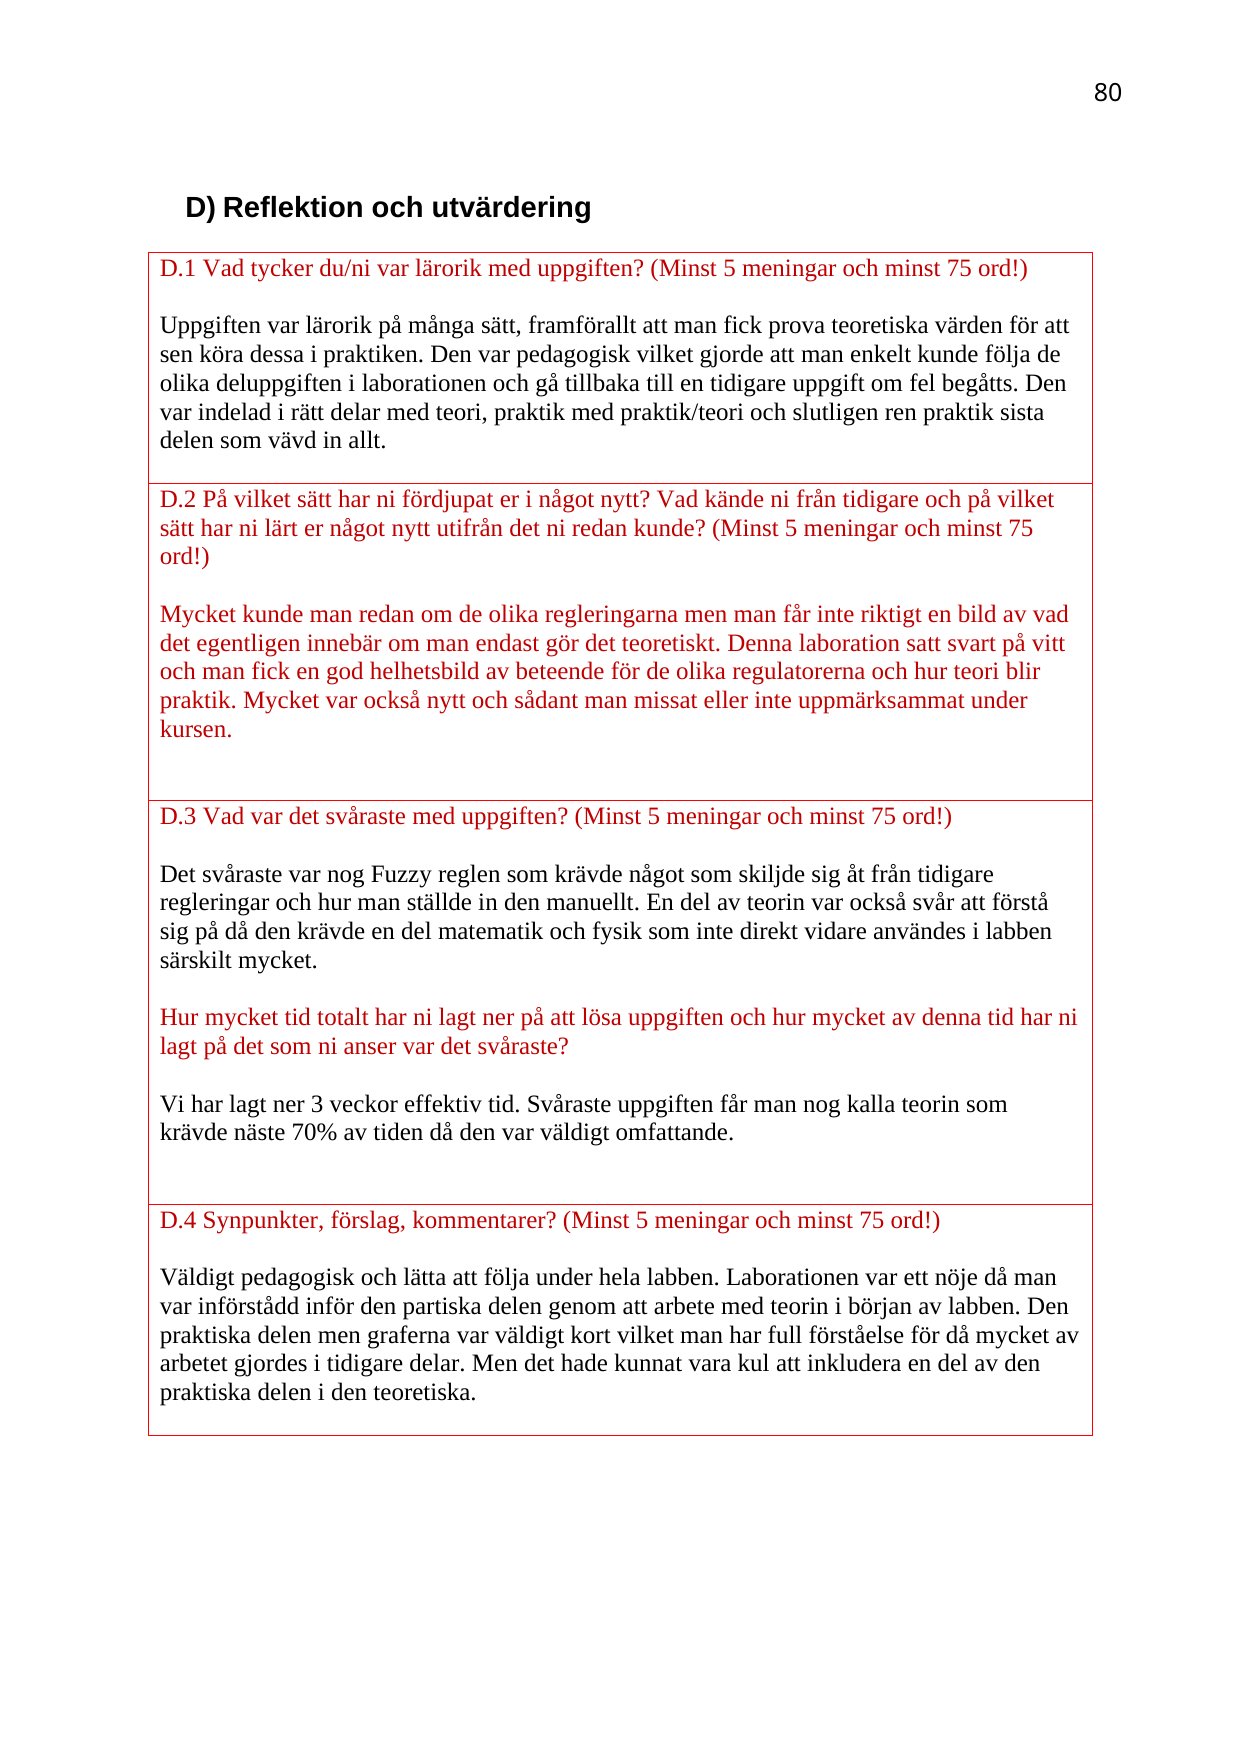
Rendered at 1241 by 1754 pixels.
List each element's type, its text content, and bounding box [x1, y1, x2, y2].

table_cell D.4 Synpunkter, förslag, kommentarer? (Minst 5 meningar och minst 75 ord!) Väldigt pedagogisk och lätta att följa under hela labben. Laborationen var ett nöje då man var införstådd inför den partiska delen genom att arbete med teorin i början av labben. Den praktiska delen men graferna var väldigt kort vilket man har full förståelse för då mycket av arbetet gjordes i tidigare delar. Men det hade kunnat vara kul att inkludera en del av den praktiska delen i den teoretiska. [149, 1205, 1092, 1435]
table_cell D.3 Vad var det svåraste med uppgiften? (Minst 5 meningar och minst 75 ord!) Det svåraste var nog Fuzzy reglen som krävde något som skiljde sig åt från tidigare regleringar och hur man ställde in den manuellt. En del av teorin var också svår att förstå sig på då den krävde en del matematik och fysik som inte direkt vidare användes i labben särskilt mycket. Hur mycket tid totalt har ni lagt ner på att lösa uppgiften och hur mycket av denna tid har ni lagt på det som ni anser var det svåraste? Vi har lagt ner 3 veckor effektiv tid. Svåraste uppgiften får man nog kalla teorin som krävde näste 70% av tiden då den var väldigt omfattande. [149, 801, 1092, 1204]
table_header D.1 Vad tycker du/ni var lärorik med uppgiften? (Minst 5 meningar och minst 75 ord!) Uppgiften var lärorik på många sätt, framförallt att man fick prova teoretiska värden för att sen köra dessa i praktiken. Den var pedagogisk vilket gjorde att man enkelt kunde följa de olika deluppgiften i laborationen och gå tillbaka till en tidigare uppgift om fel begåtts. Den var indelad i rätt delar med teori, praktik med praktik/teori och slutligen ren praktik sista delen som vävd in allt. [149, 253, 1092, 483]
table_cell D.2 På vilket sätt har ni fördjupat er i något nytt? Vad kände ni från tidigare och på vilket sätt har ni lärt er något nytt utifrån det ni redan kunde? (Minst 5 meningar och minst 75 ord!) Mycket kunde man redan om de olika regleringarna men man får inte riktigt en bild av vad det egentligen innebär om man endast gör det teoretiskt. Denna laboration satt svart på vitt och man fick en god helhetsbild av beteende för de olika regulatorerna och hur teori blir praktik. Mycket var också nytt och sådant man missat eller inte uppmärksammat under kursen. [149, 484, 1092, 800]
subtitle Reflektion och utvärdering [185, 189, 1092, 223]
